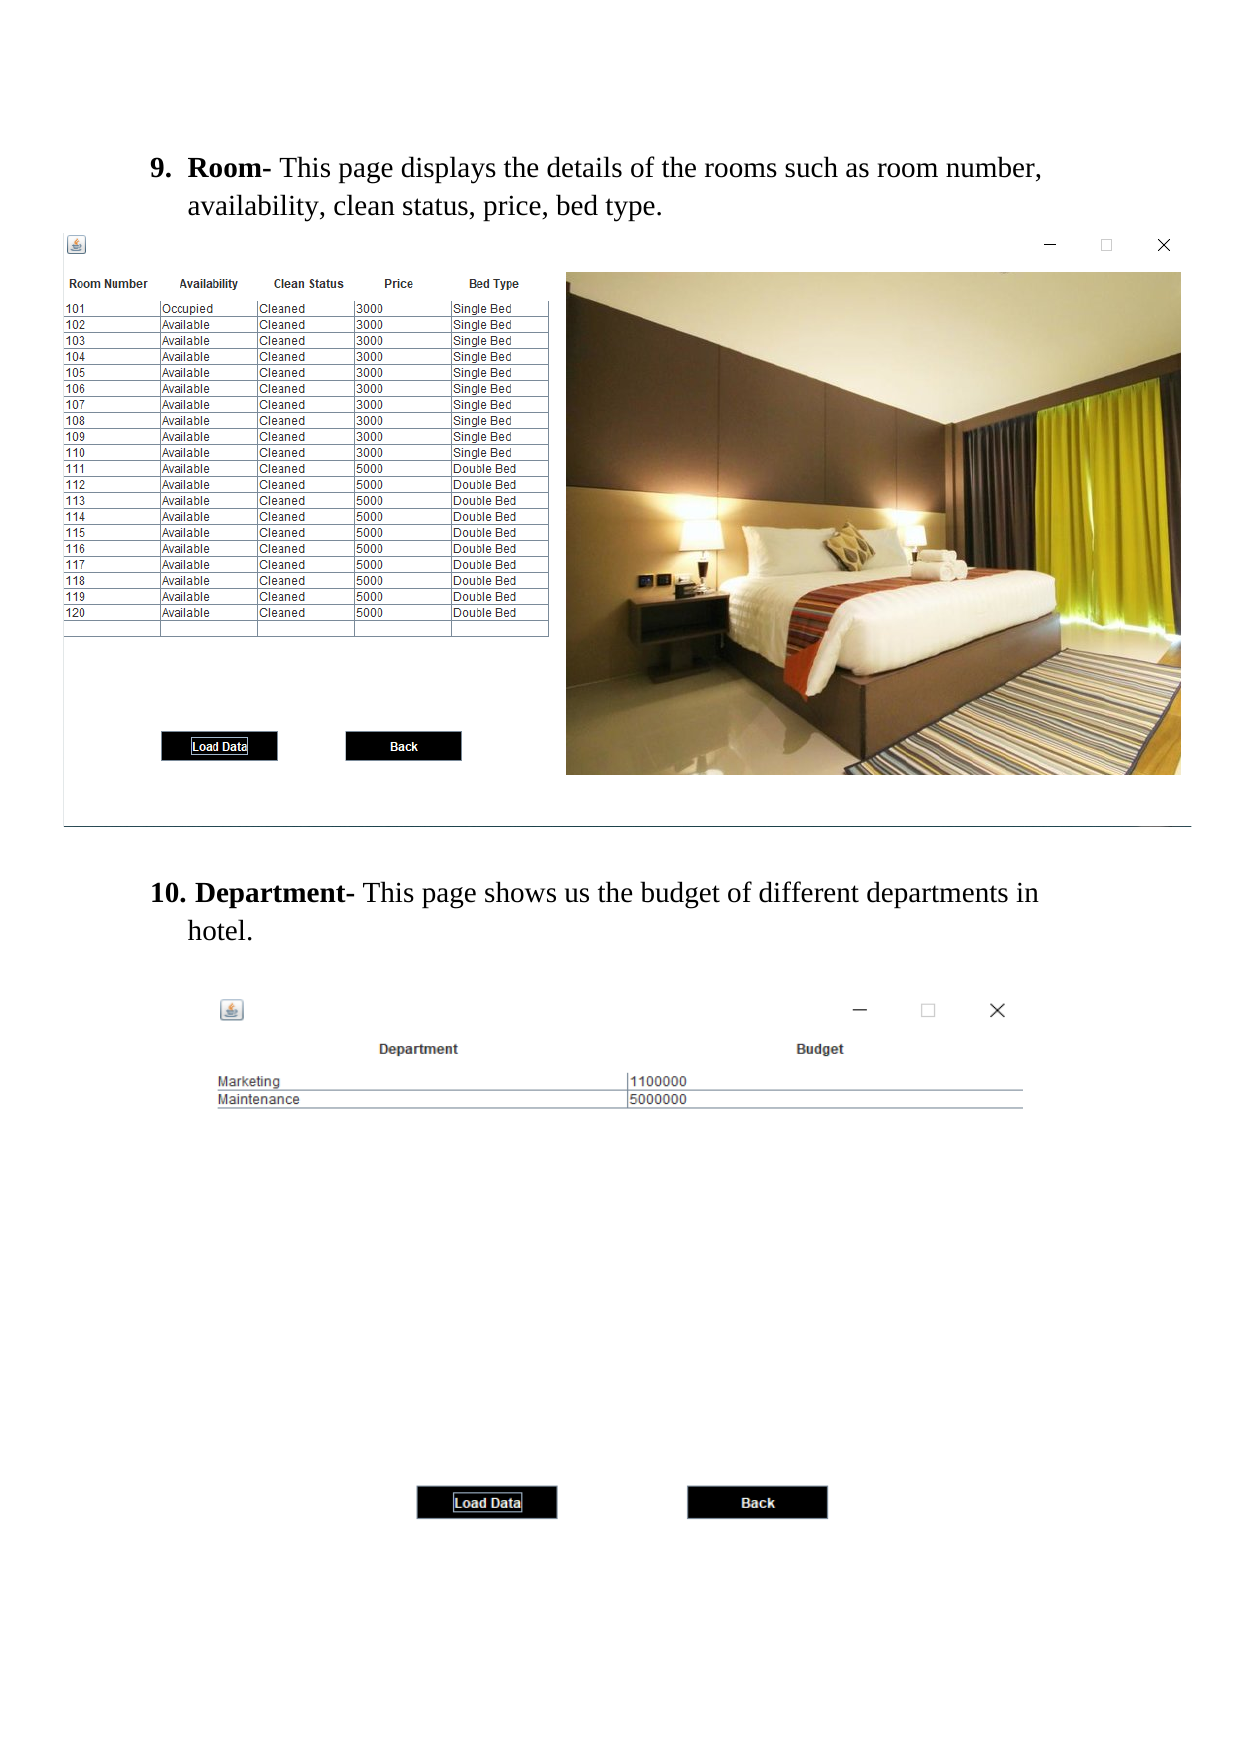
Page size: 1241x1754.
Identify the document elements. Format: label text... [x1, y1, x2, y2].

list Department- This page shows us the budget of different departments in hotel. [150, 875, 1090, 947]
picture [63, 233, 1192, 827]
list Room- This page displays the details of the rooms such as room number, availability, clean status, price, bed type. [150, 150, 1090, 222]
picture [217, 995, 1023, 1547]
